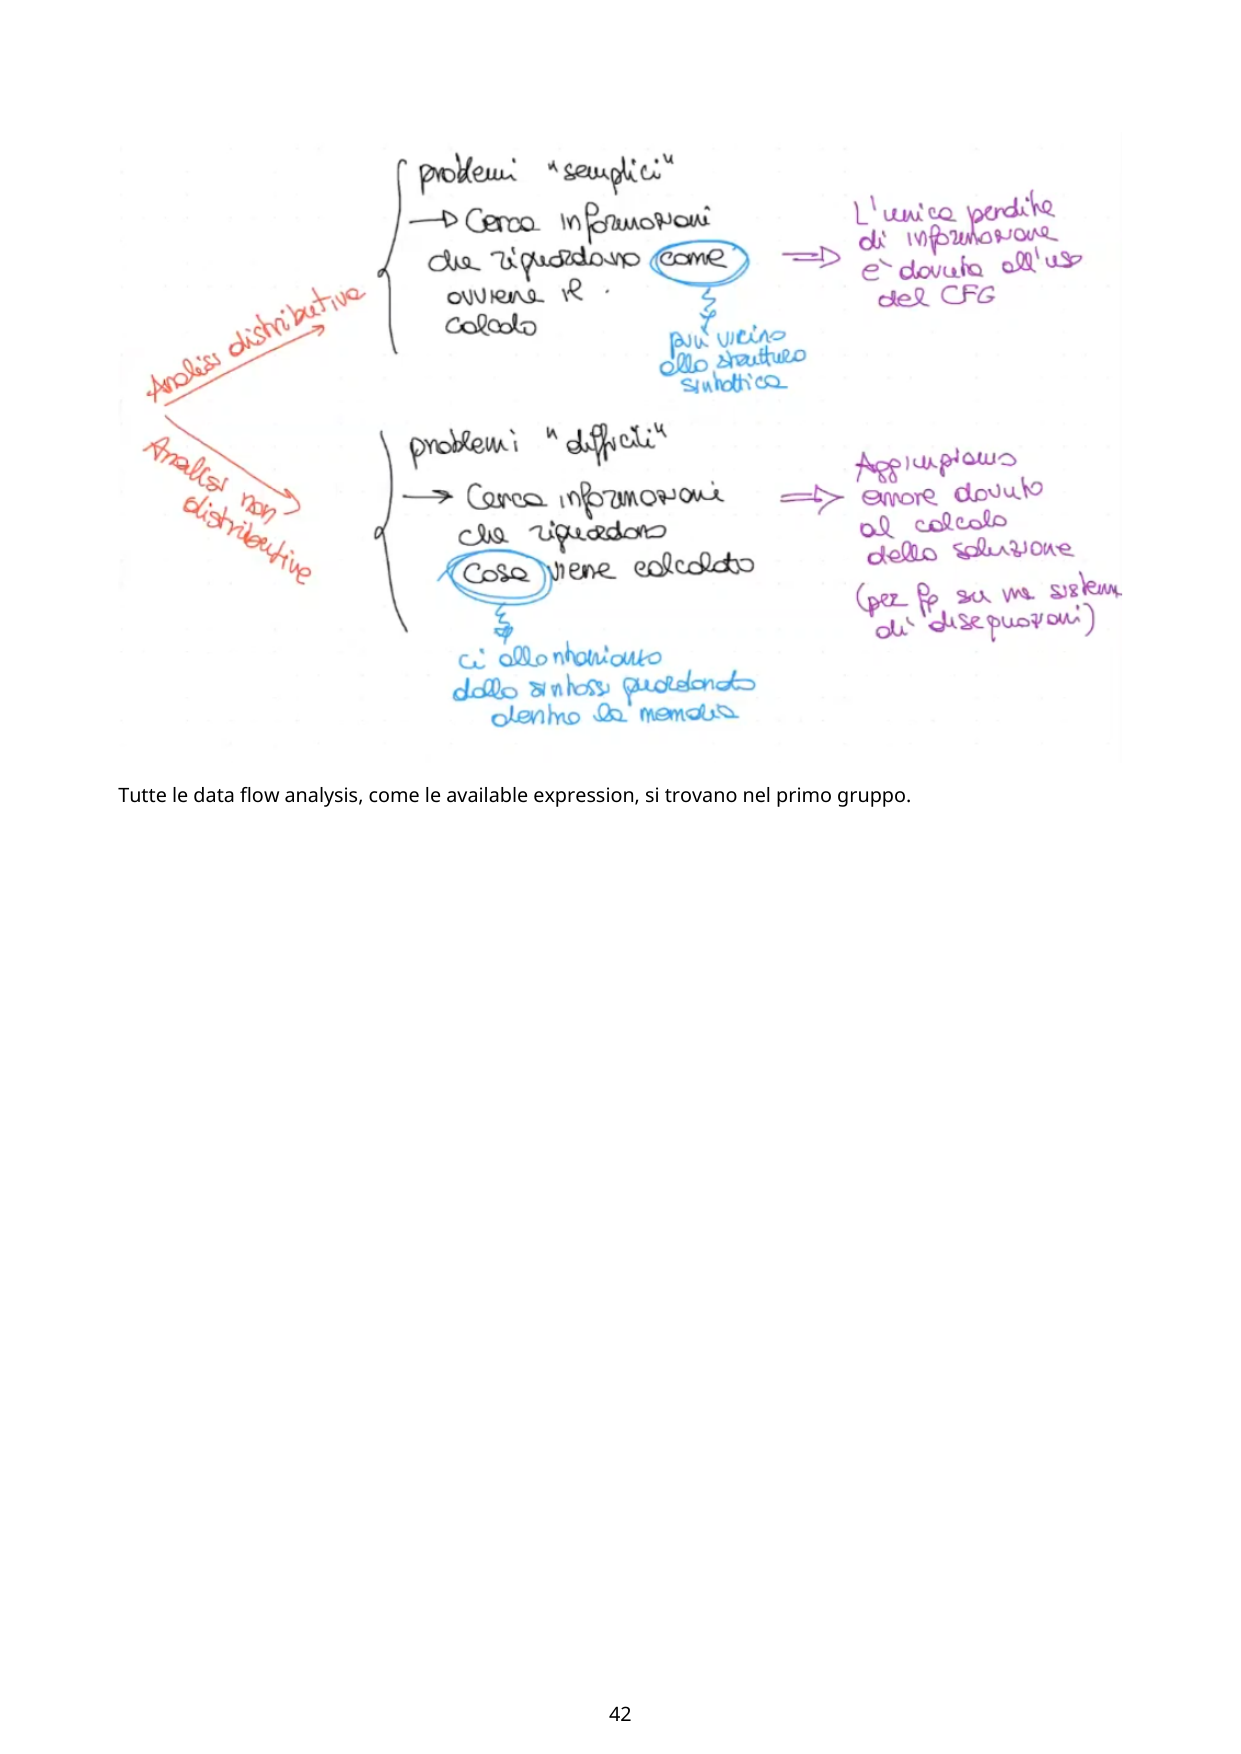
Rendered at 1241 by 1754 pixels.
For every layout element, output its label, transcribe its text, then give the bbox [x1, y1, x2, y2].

picture [118, 132, 1123, 763]
text Tutte le data flow analysis, come le available expression, si trovano nel primo gruppo. [118, 782, 1122, 808]
